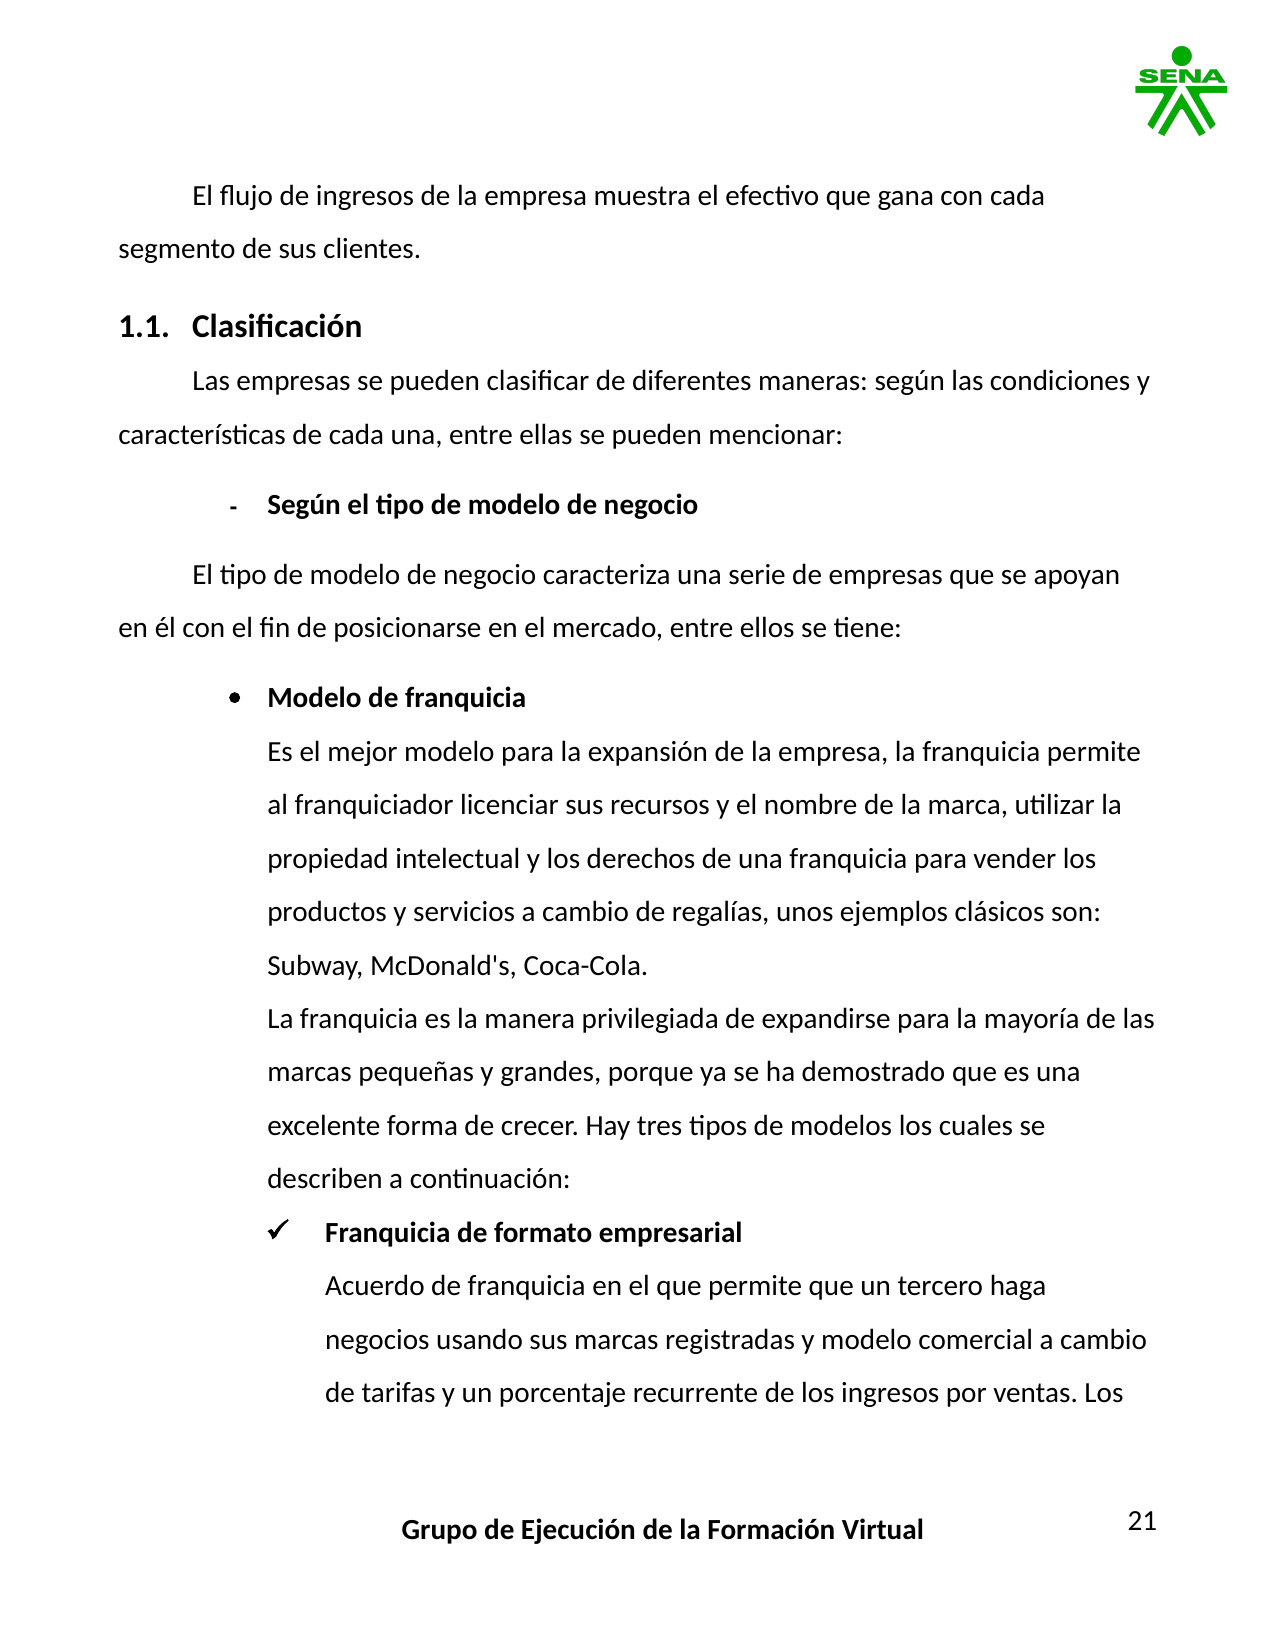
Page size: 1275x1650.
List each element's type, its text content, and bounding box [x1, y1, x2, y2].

text El tipo de modelo de negocio caracteriza una serie de empresas que se apoyan en él con el fin de posicionarse en el mercado, entre ellos se tiene: [118, 556, 1157, 645]
text El flujo de ingresos de la empresa muestra el efectivo que gana con cada segmento de sus clientes. [118, 177, 1157, 266]
list Franquicia de formato empresarial [266, 1214, 1157, 1249]
subtitle Clasificación [118, 305, 1157, 346]
list La franquicia es la manera privilegiada de expandirse para la mayoría de las marcas pequeñas y grandes, porque ya se ha demostrado que es una excelente forma de crecer. Hay tres tipos de modelos los cuales se describen a continuación: [267, 1000, 1157, 1196]
list Es el mejor modelo para la expansión de la empresa, la franquicia permite al franquiciador licenciar sus recursos y el nombre de la marca, utilizar la propiedad intelectual y los derechos de una franquicia para vender los productos y servicios a cambio de regalías, unos ejemplos clásicos son: Subway, McDonald's, Coca-Cola. [267, 733, 1157, 982]
list Modelo de franquicia [229, 679, 1157, 715]
picture [1135, 46, 1228, 136]
text Las empresas se pueden clasificar de diferentes maneras: según las condiciones y características de cada una, entre ellas se pueden mencionar: [118, 362, 1157, 451]
list Según el tipo de modelo de negocio [229, 486, 1157, 521]
